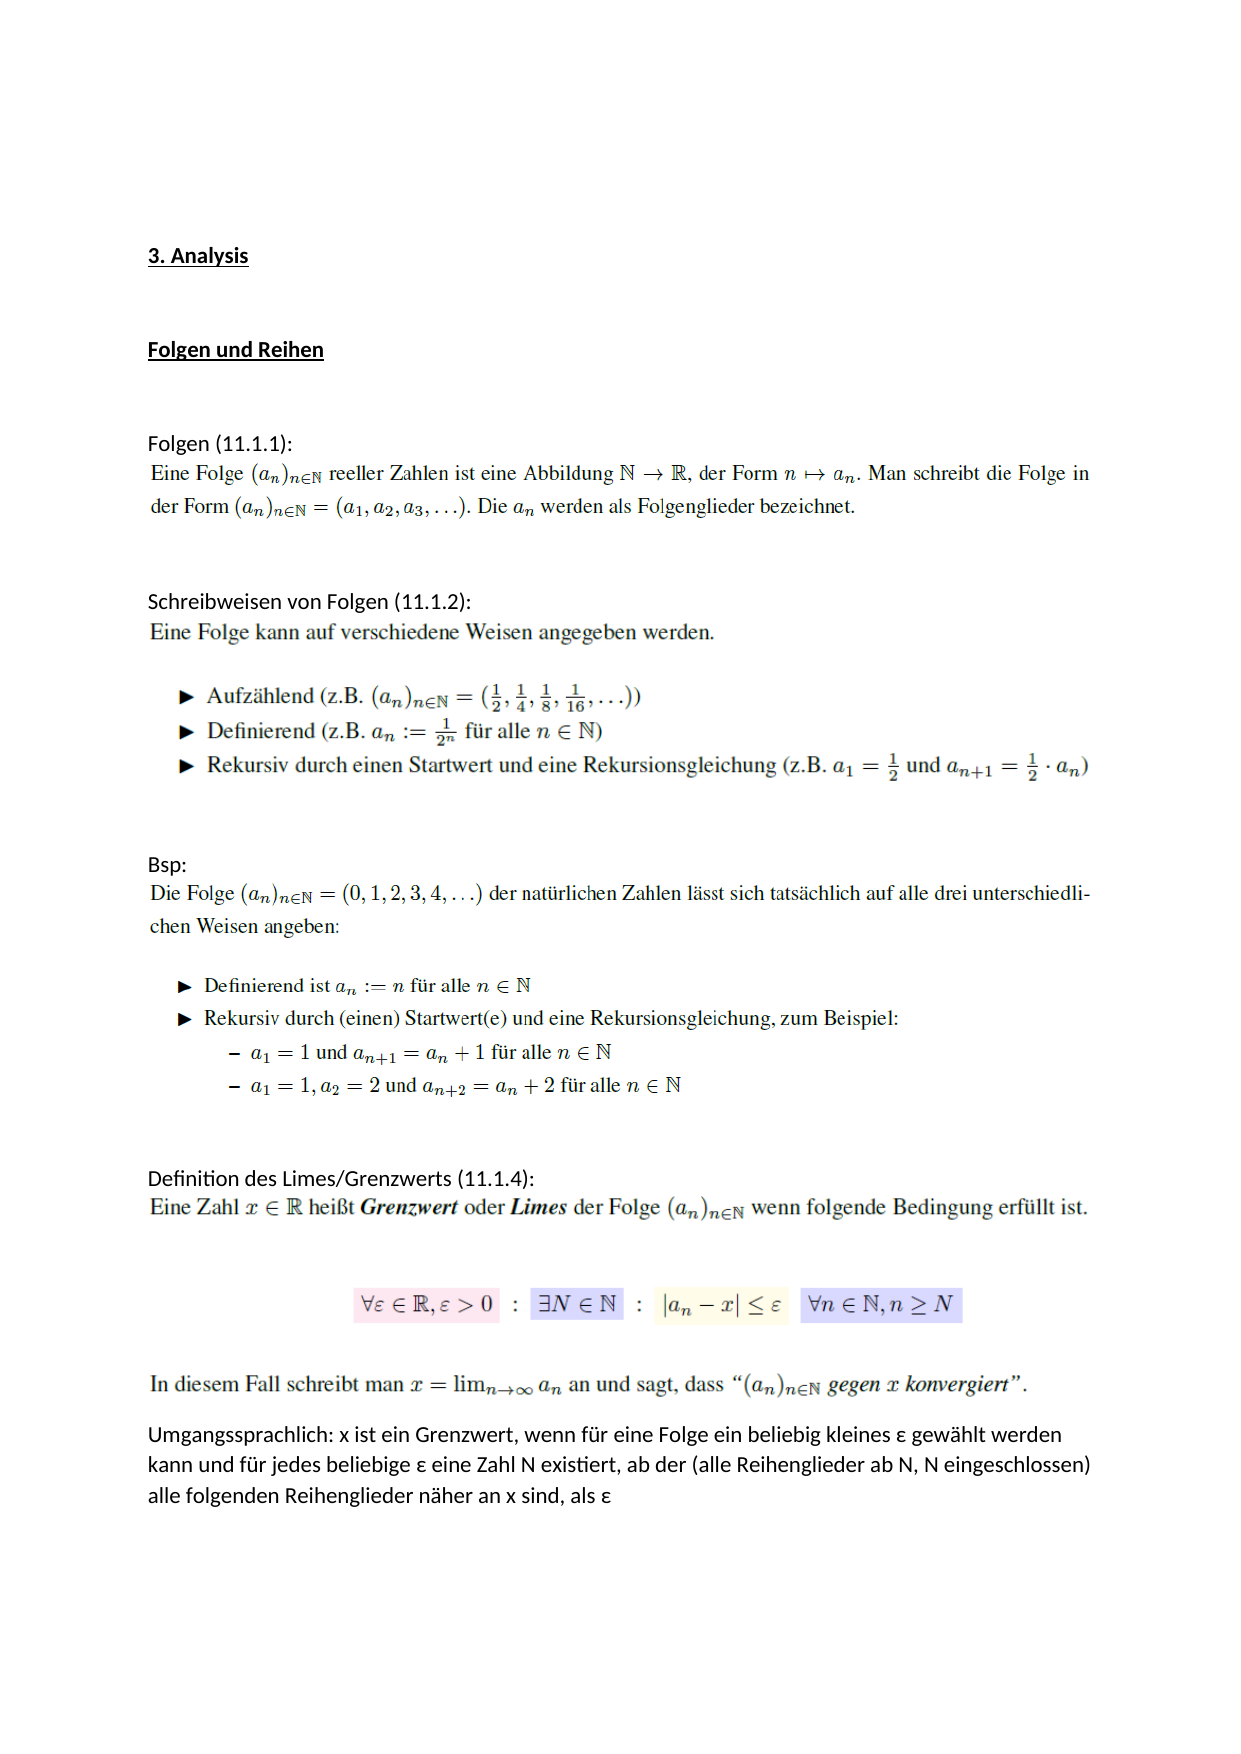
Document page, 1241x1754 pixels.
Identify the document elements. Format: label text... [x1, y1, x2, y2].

text 3. Analysis [148, 241, 1093, 269]
picture [147, 1194, 1093, 1402]
text Definition des Limes/Grenzwerts (11.1.4): [148, 1164, 1093, 1194]
text Umgangssprachlich: x ist ein Grenzwert, wenn für eine Folge ein beliebig kleines ε gewählt werden kann und für jedes beliebige ε eine Zahl N existiert, ab der (alle Reihenglieder ab N, N eingeschlossen) alle folgenden Reihenglieder näher an x sind, als ε [148, 1420, 1093, 1509]
text Folgen und Reihen [148, 335, 1093, 363]
picture [147, 880, 1093, 1099]
text Bsp: [148, 851, 1093, 880]
picture [147, 617, 1093, 785]
text Folgen (11.1.1): [148, 429, 1093, 459]
picture [147, 459, 1093, 522]
text Schreibweisen von Folgen (11.1.2): [148, 587, 1093, 617]
